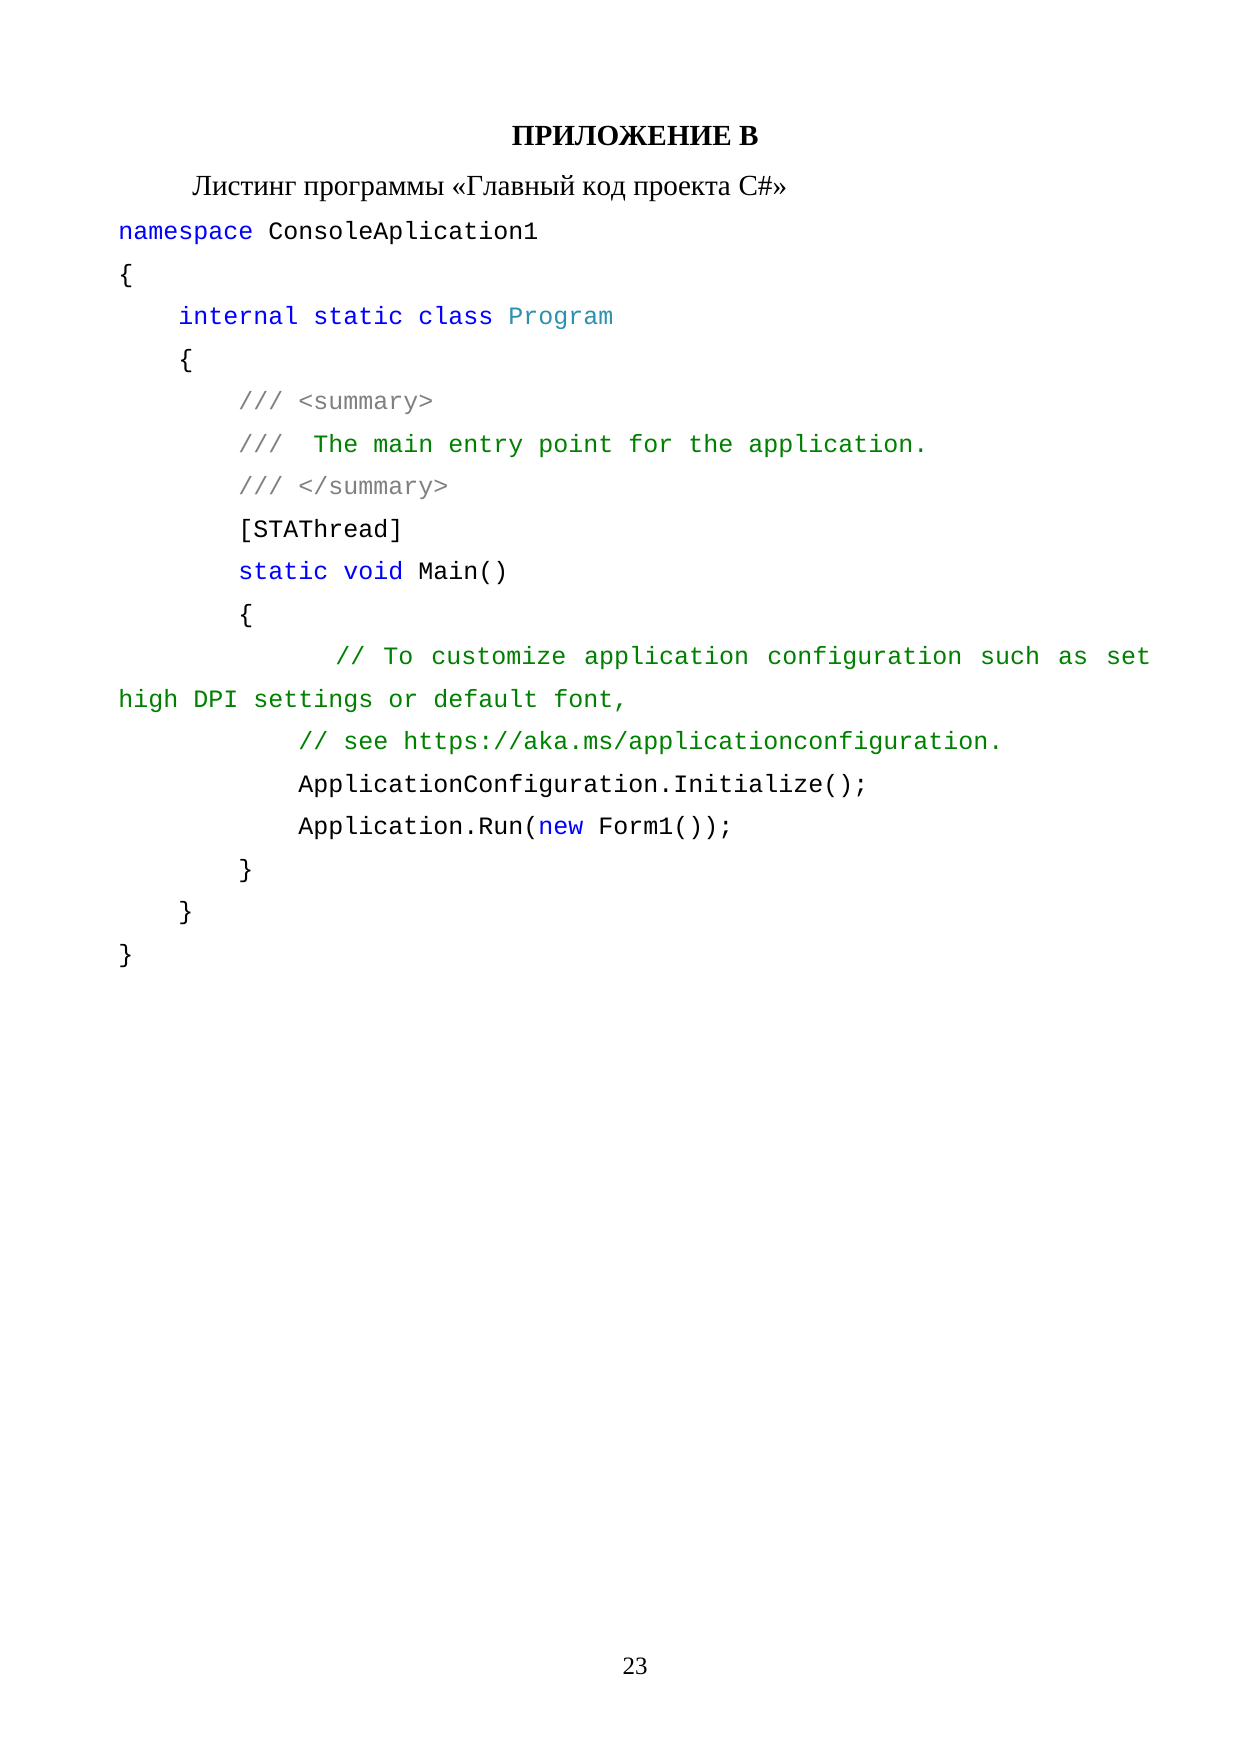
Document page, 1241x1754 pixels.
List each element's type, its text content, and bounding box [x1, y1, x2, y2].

text namespace ConsoleAplication1 [118, 219, 1152, 247]
text { [118, 346, 1152, 374]
text // To customize application configuration such as set high DPI settings or default font, [118, 644, 1152, 714]
text /// The main entry point for the application. [118, 431, 1152, 459]
text ApplicationConfiguration.Initialize(); [118, 771, 1152, 799]
text /// <summary> [118, 389, 1152, 417]
text { [118, 261, 1152, 289]
text } [118, 899, 1152, 927]
text Листинг программы «Главный код проекта C#» [118, 168, 1152, 202]
text // see https://aka.ms/applicationconfiguration. [118, 729, 1152, 757]
text [STAThread] [118, 516, 1152, 544]
text } [118, 941, 1152, 969]
text { [118, 601, 1152, 629]
text } [118, 856, 1152, 884]
text Application.Run(new Form1()); [118, 814, 1152, 842]
text internal static class Program [118, 304, 1152, 332]
text static void Main() [118, 559, 1152, 587]
text /// </summary> [118, 474, 1152, 502]
text ПРИЛОЖЕНИЕ B [118, 118, 1152, 152]
